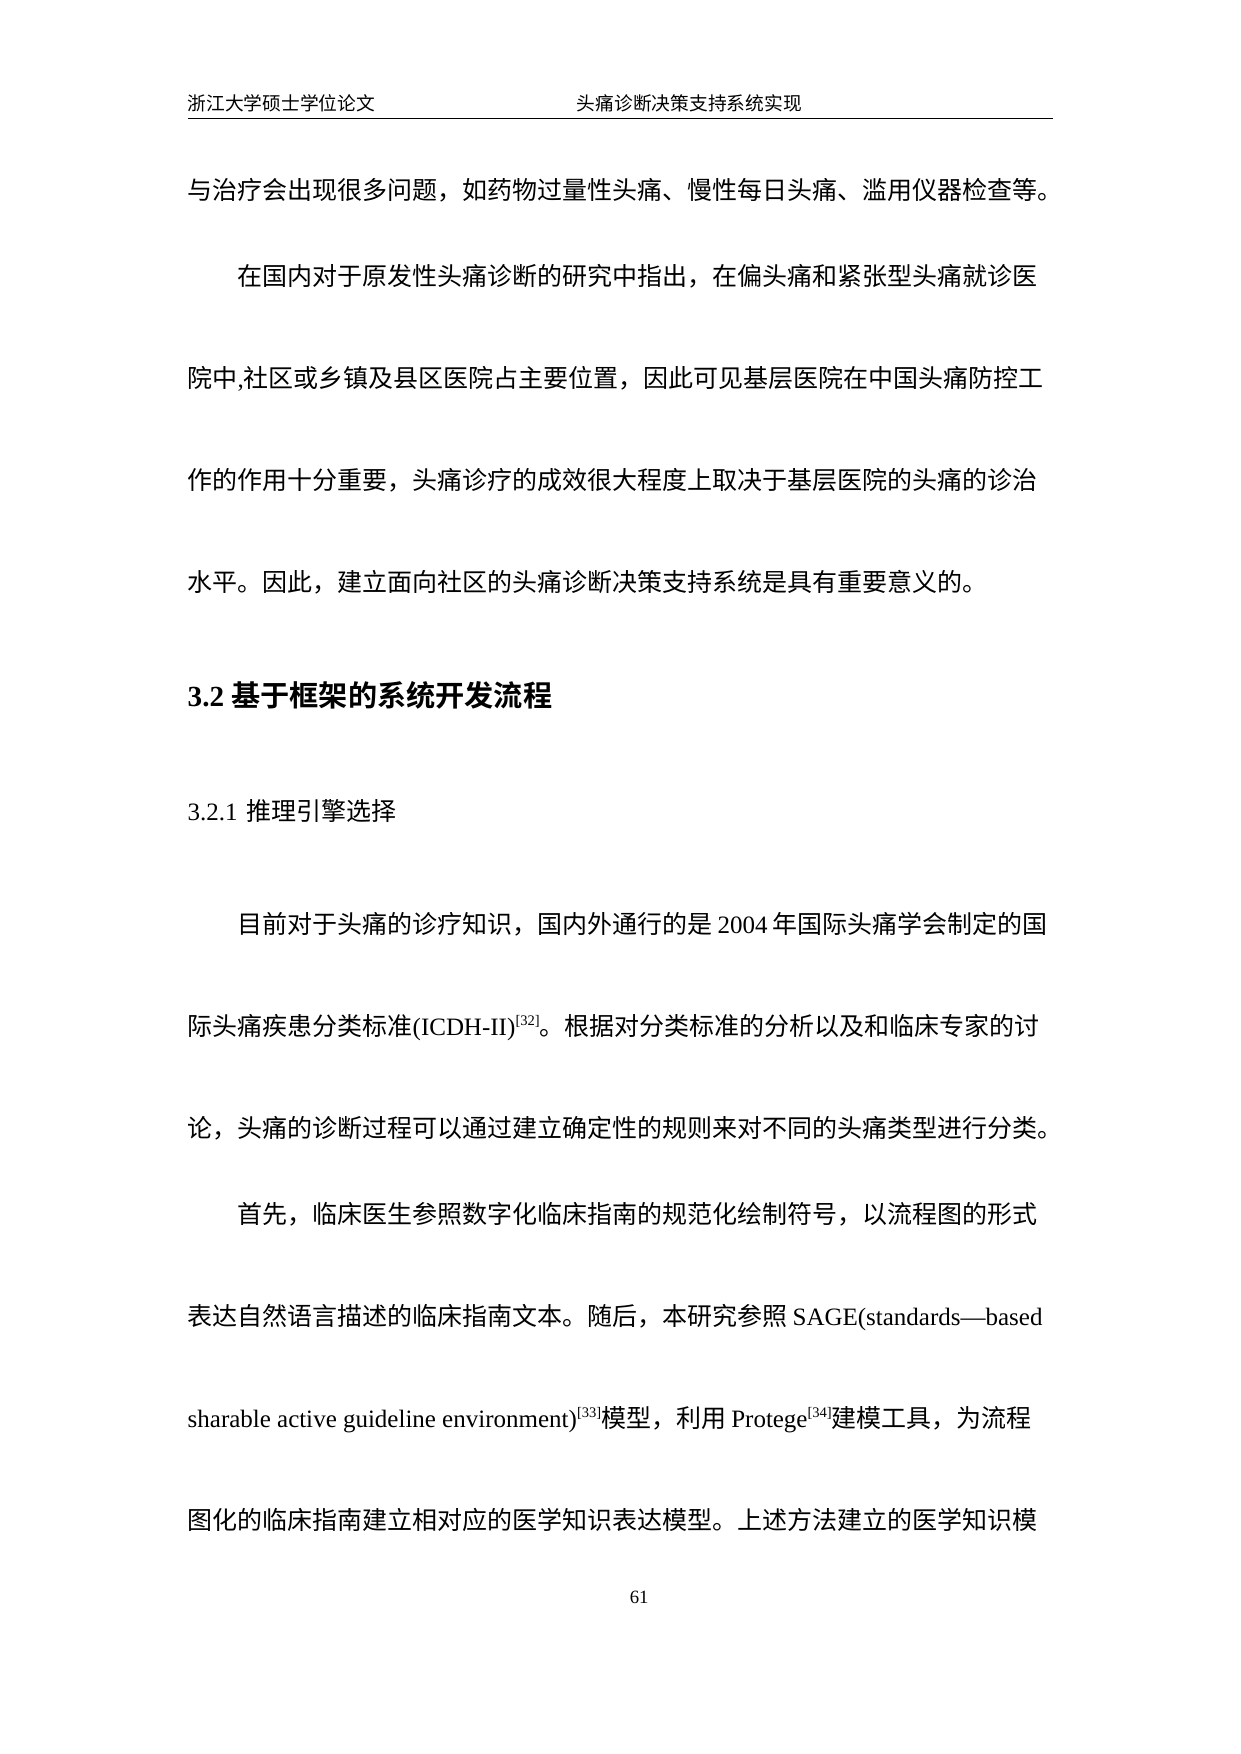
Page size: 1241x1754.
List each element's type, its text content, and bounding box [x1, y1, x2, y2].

subtitle 基于框架的系统开发流程 [187, 660, 1053, 728]
text 在国内对于原发性头痛诊断的研究中指出，在偏头痛和紧张型头痛就诊医院中,社区或乡镇及县区医院占主要位置，因此可见基层医院在中国头痛防控工作的作用十分重要，头痛诊疗的成效很大程度上取决于基层医院的头痛的诊治水平。因此，建立面向社区的头痛诊断决策支持系统是具有重要意义的。 [187, 241, 1053, 614]
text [187, 155, 1053, 223]
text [187, 1179, 1053, 1552]
text 目前对于头痛的诊疗知识，国内外通行的是2004年国际头痛学会制定的国际头痛疾患分类标准(ICDH-II)[32]。根据对分类标准的分析以及和临床专家的讨论，头痛的诊断过程可以通过建立确定性的规则来对不同的头痛类型进行分类。 [187, 889, 1053, 1161]
subtitle 推理引擎选择 [187, 776, 1053, 844]
